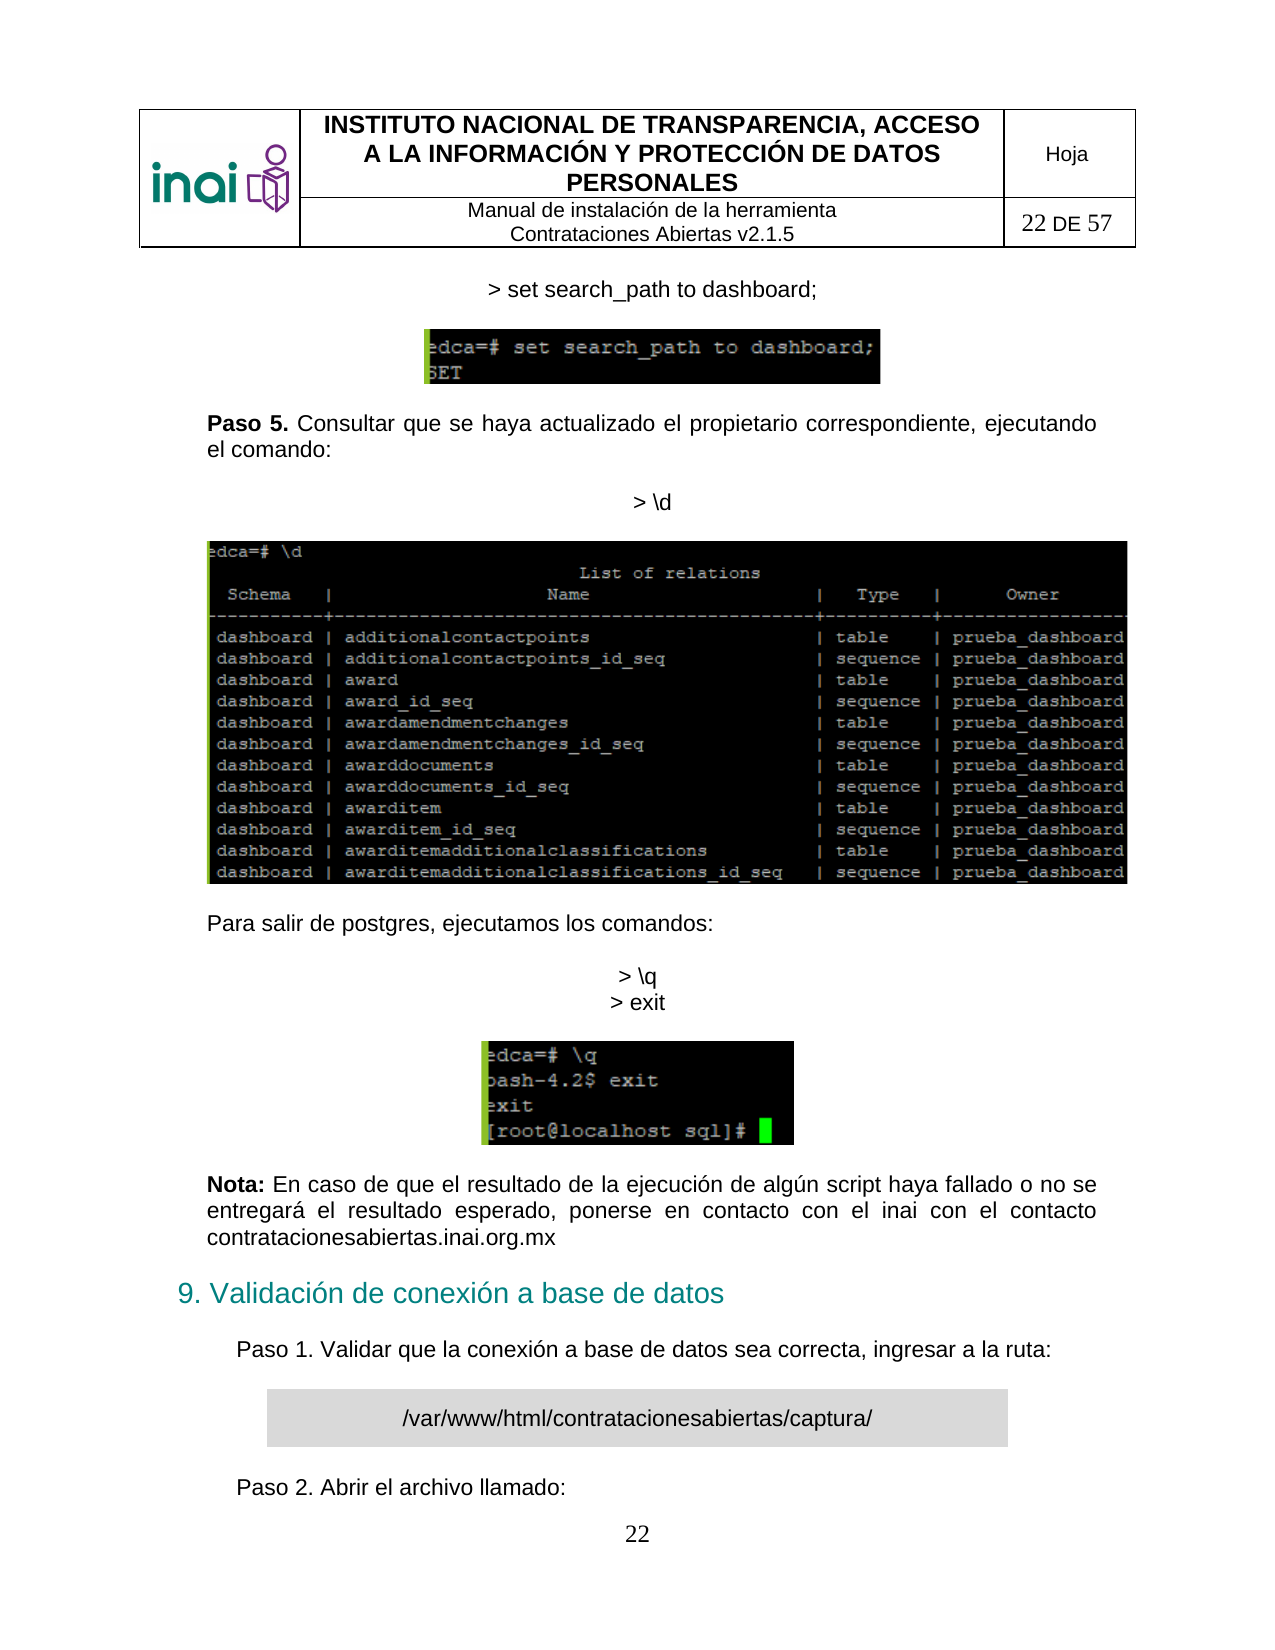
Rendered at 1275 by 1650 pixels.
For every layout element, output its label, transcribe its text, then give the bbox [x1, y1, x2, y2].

text > exit [177, 989, 1098, 1015]
picture [424, 329, 881, 384]
text > \d [207, 489, 1098, 516]
text Nota: En caso de que el resultado de la ejecución de algún script haya fallado o no se entregará el resultado esperado, ponerse en contacto con el inai con el contacto contratacionesabiertas.inai.org.mx [207, 1171, 1098, 1250]
picture [206, 541, 1128, 884]
text Paso 2. Abrir el archivo llamado: [236, 1474, 1098, 1500]
text Para salir de postgres, ejecutamos los comandos: [207, 910, 1098, 936]
subtitle 9. Validación de conexión a base de datos [177, 1277, 1098, 1310]
text > set search_path to dashboard; [207, 276, 1098, 303]
picture [150, 143, 294, 214]
picture [481, 1041, 794, 1145]
table_header /var/www/html/contratacionesabiertas/captura/ [267, 1389, 1008, 1447]
text Paso 1. Validar que la conexión a base de datos sea correcta, ingresar a la ruta: [236, 1336, 1098, 1363]
text Paso 5. Consultar que se haya actualizado el propietario correspondiente, ejecutando el comando: [207, 410, 1098, 463]
text > \q [177, 963, 1098, 989]
